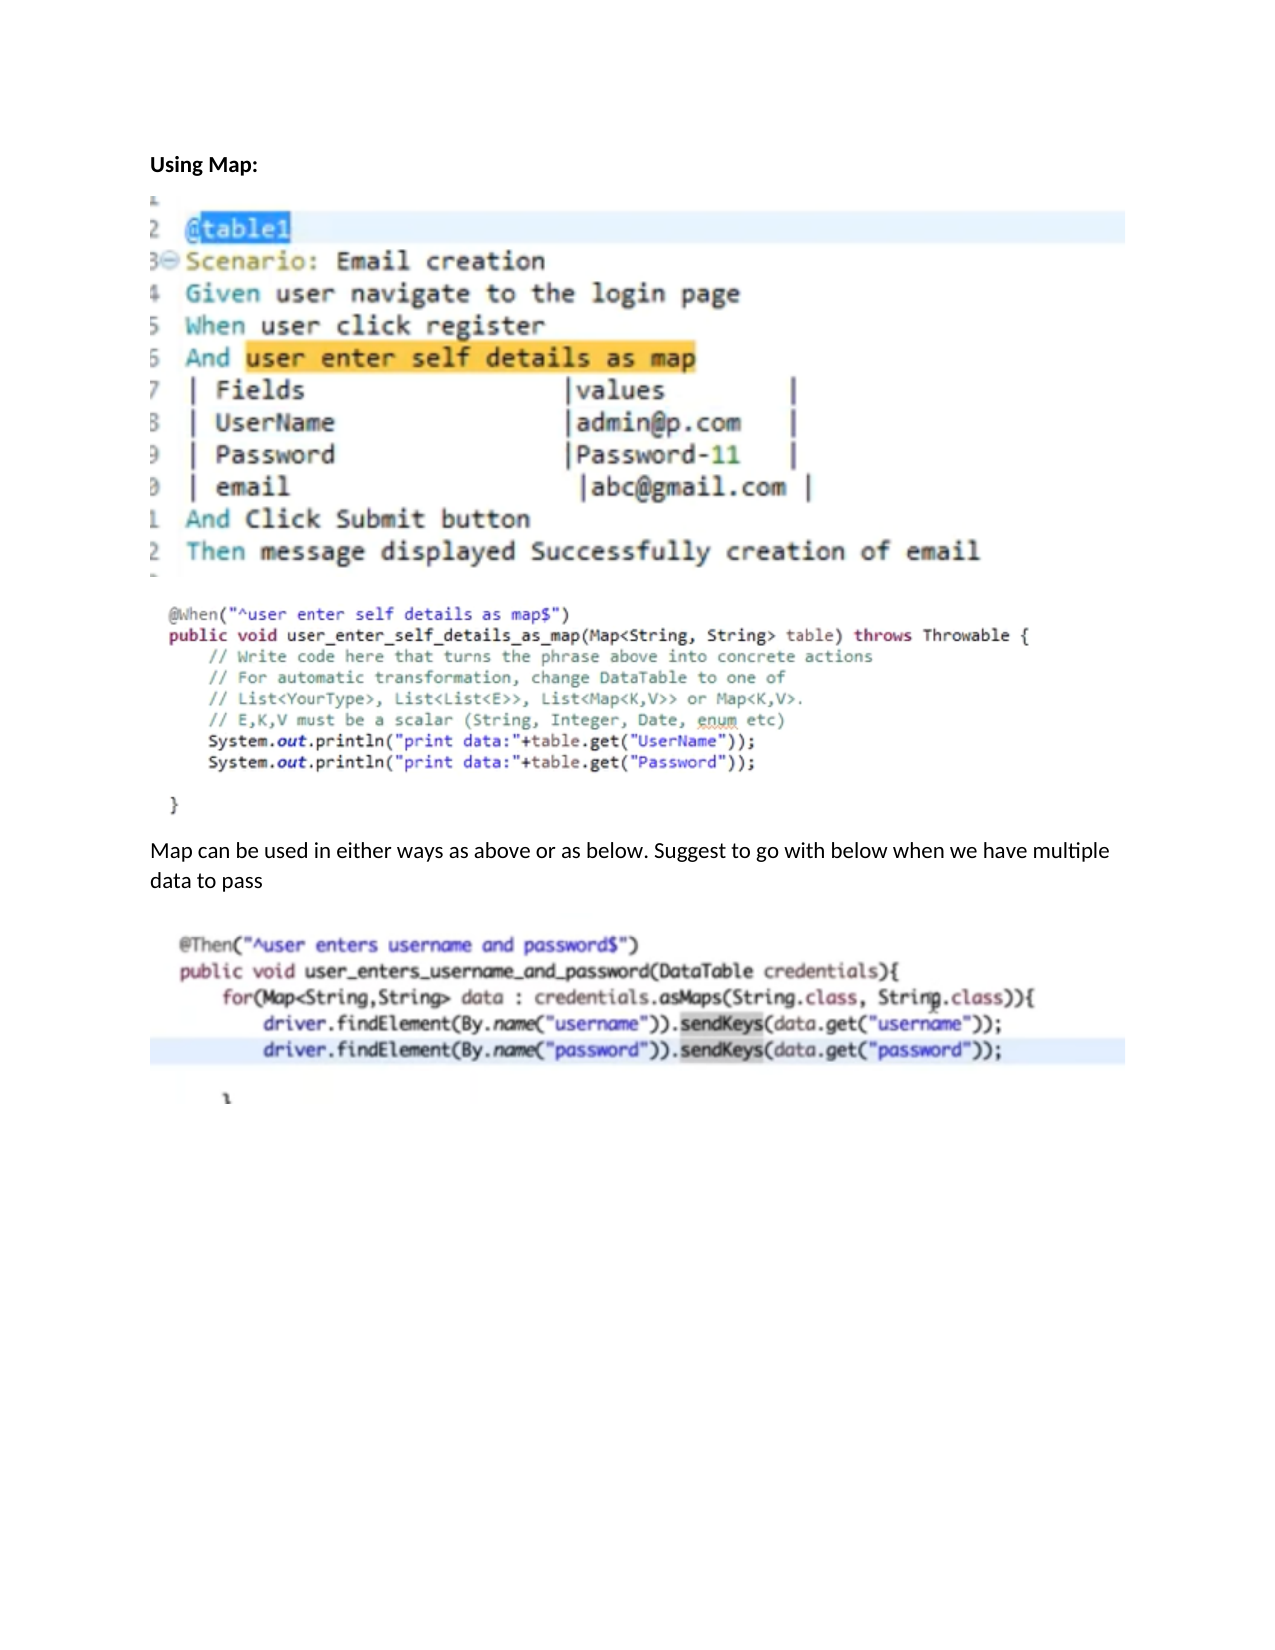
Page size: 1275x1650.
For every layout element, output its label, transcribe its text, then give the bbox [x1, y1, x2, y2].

picture [150, 196, 1125, 577]
text Using Map: [150, 150, 1125, 178]
picture [150, 595, 1125, 818]
picture [150, 913, 1125, 1104]
text Map can be used in either ways as above or as below. Suggest to go with below when we have multiple data to pass [150, 836, 1125, 894]
